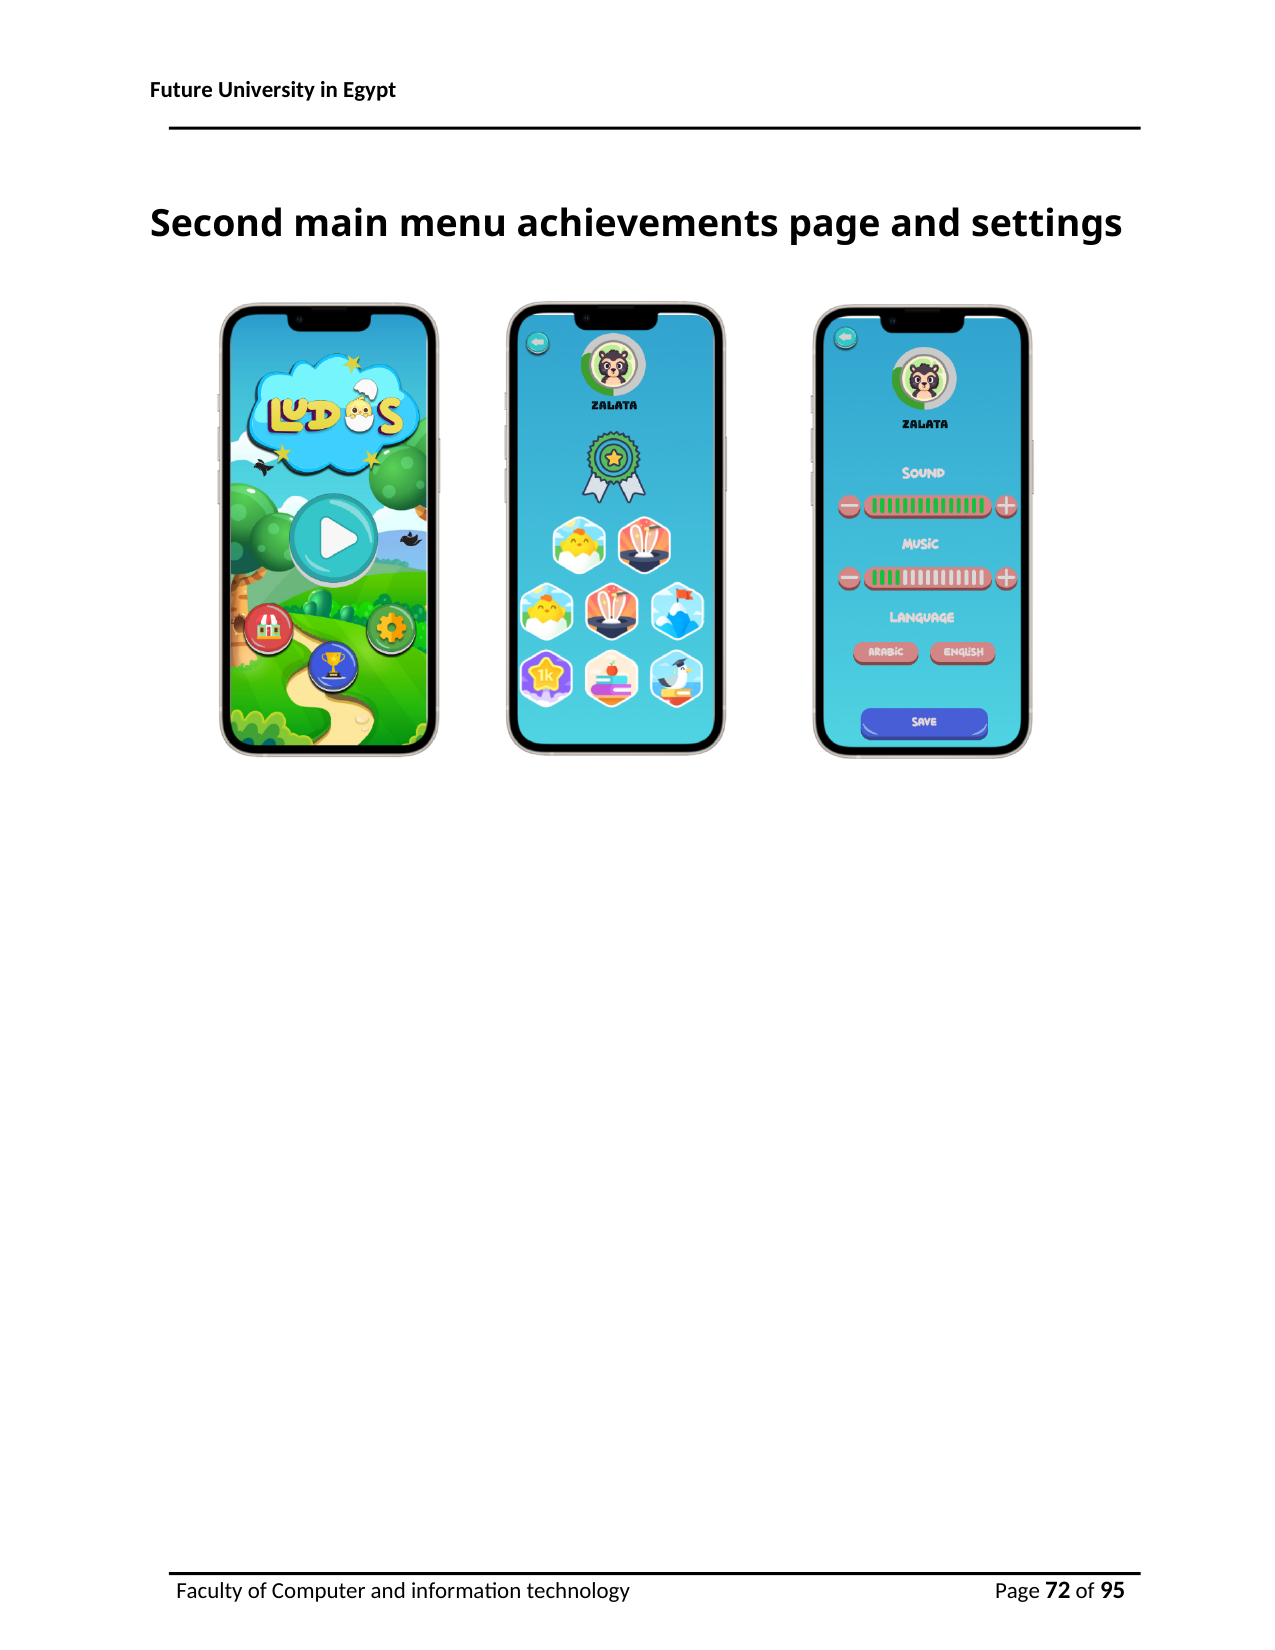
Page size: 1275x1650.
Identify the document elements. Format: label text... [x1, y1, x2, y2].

picture [150, 267, 1124, 814]
text Second main menu achievements page and settings [150, 196, 1125, 247]
